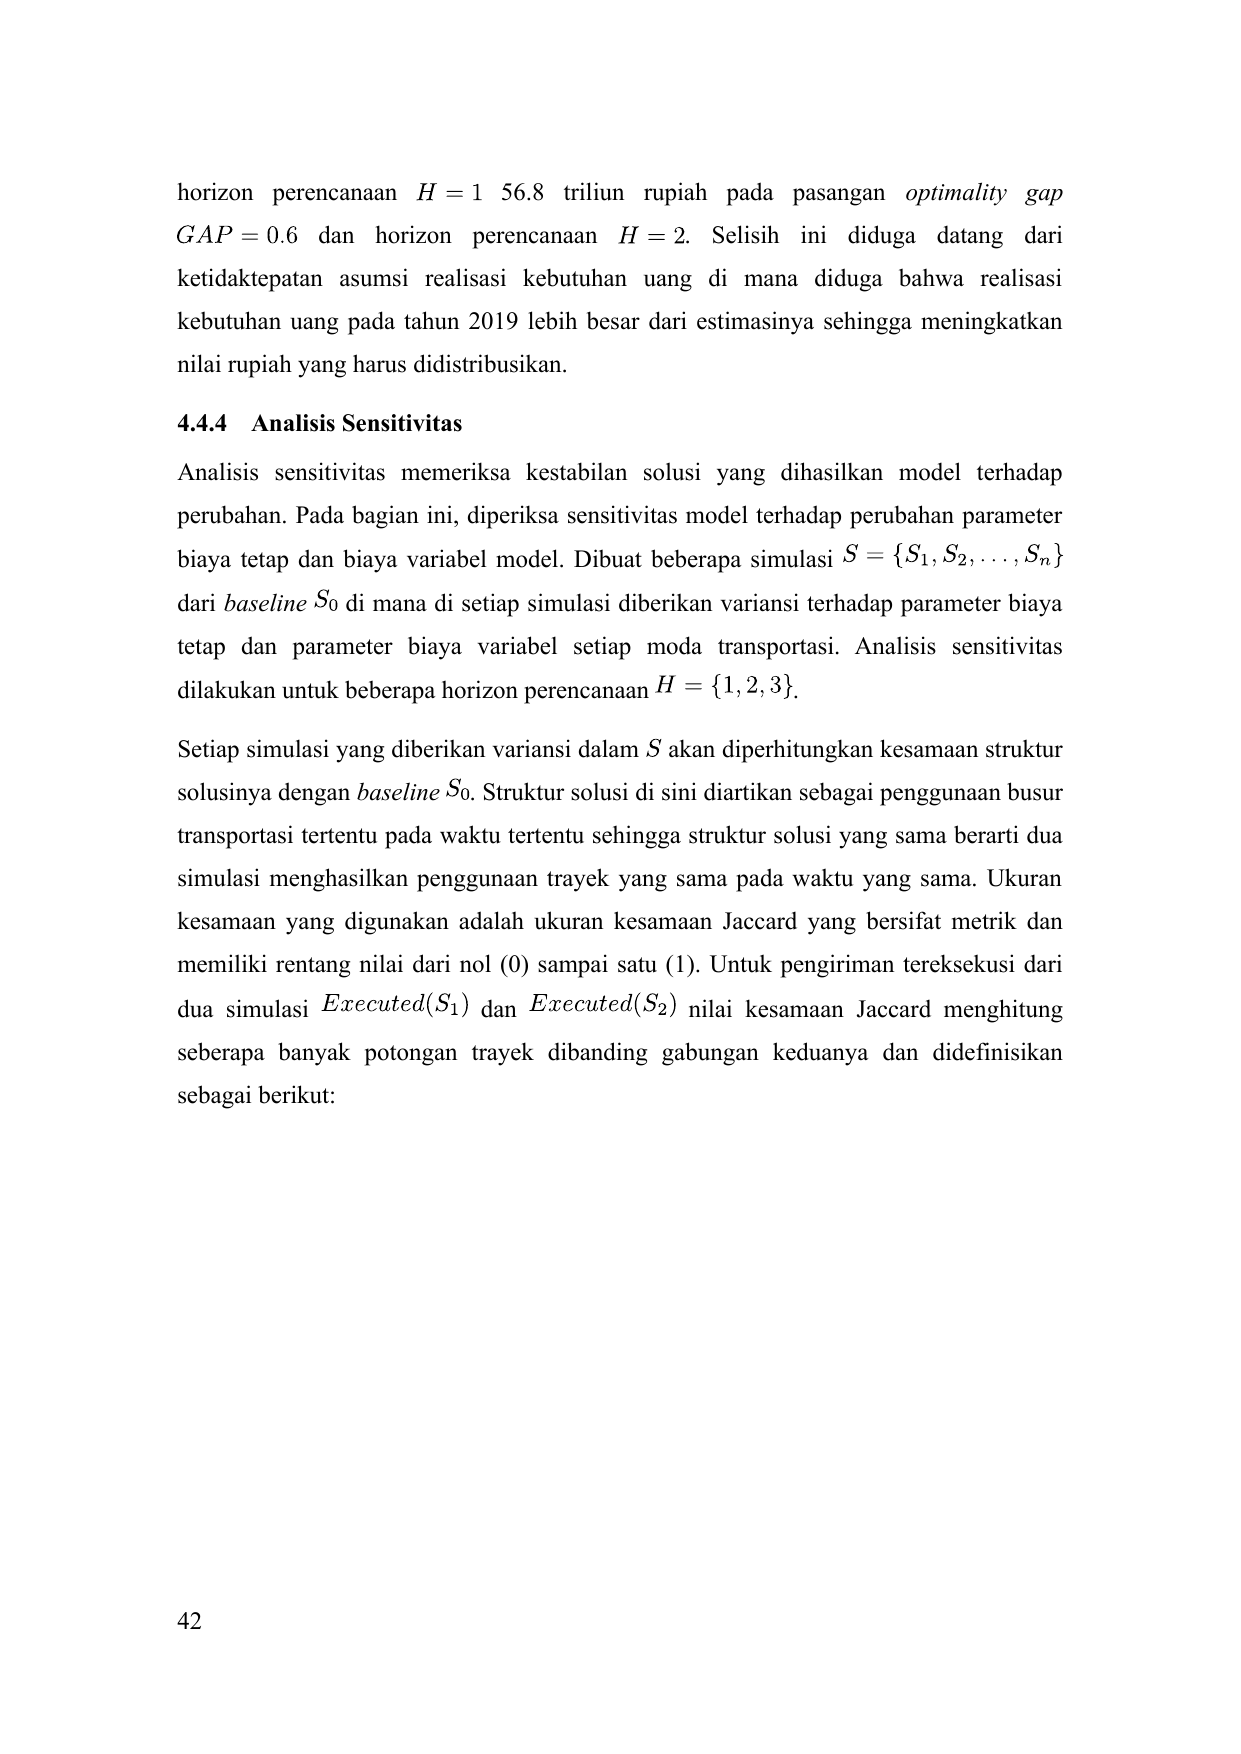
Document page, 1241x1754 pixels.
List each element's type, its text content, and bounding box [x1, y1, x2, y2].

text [177, 177, 1063, 378]
subtitle Analisis Sensitivitas [177, 408, 1063, 436]
text Analisis sensitivitas memeriksa kestabilan solusi yang dihasilkan model terhadap perubahan. Pada bagian ini, diperiksa sensitivitas model terhadap perubahan parameter biaya tetap dan biaya variabel model. Dibuat beberapa simulasi dari baseline di mana di setiap simulasi diberikan variansi terhadap parameter biaya tetap dan parameter biaya variabel setiap moda transportasi. Analisis sensitivitas dilakukan untuk beberapa horizon perencanaan . [177, 457, 1063, 704]
text Setiap simulasi yang diberikan variansi dalam akan diperhitungkan kesamaan struktur solusinya dengan baseline . Struktur solusi di sini diartikan sebagai penggunaan busur transportasi tertentu pada waktu tertentu sehingga struktur solusi yang sama berarti dua simulasi menghasilkan penggunaan trayek yang sama pada waktu yang sama. Ukuran kesamaan yang digunakan adalah ukuran kesamaan Jaccard yang bersifat metrik dan memiliki rentang nilai dari nol (0) sampai satu (1). Untuk pengiriman tereksekusi dari dua simulasi dan nilai kesamaan Jaccard menghitung seberapa banyak potongan trayek dibanding gabungan keduanya dan didefinisikan sebagai berikut: [177, 734, 1063, 1109]
